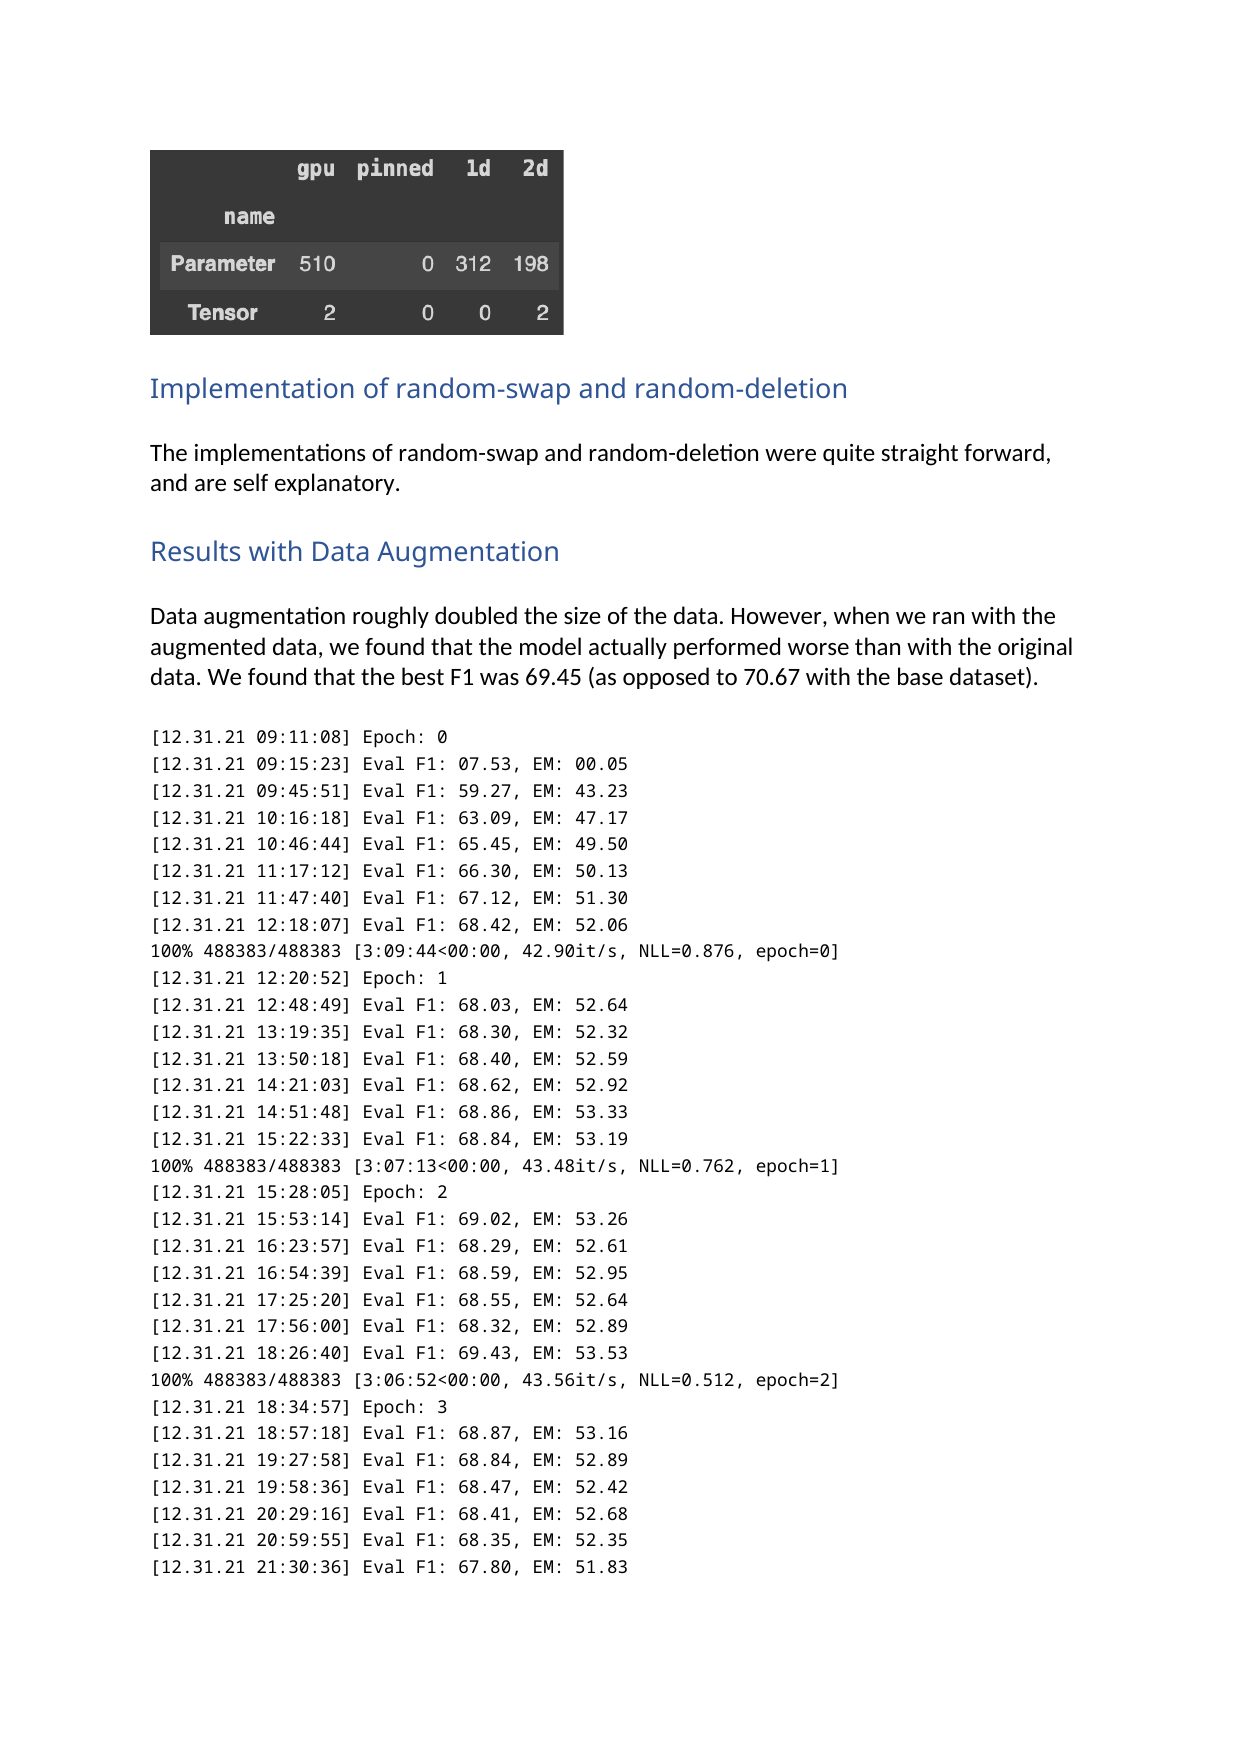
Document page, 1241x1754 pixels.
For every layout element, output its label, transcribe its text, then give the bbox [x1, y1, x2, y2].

text [12.31.21 11:47:40] Eval F1: 67.12, EM: 51.30 [150, 883, 1090, 909]
text [12.31.21 21:30:36] Eval F1: 67.80, EM: 51.83 [150, 1552, 1090, 1579]
text [12.31.21 15:22:33] Eval F1: 68.84, EM: 53.19 [150, 1124, 1090, 1151]
text [12.31.21 09:45:51] Eval F1: 59.27, EM: 43.23 [150, 776, 1090, 802]
text [12.31.21 18:26:40] Eval F1: 69.43, EM: 53.53 [150, 1338, 1090, 1365]
text [12.31.21 13:19:35] Eval F1: 68.30, EM: 52.32 [150, 1017, 1090, 1043]
text [12.31.21 14:21:03] Eval F1: 68.62, EM: 52.92 [150, 1070, 1090, 1097]
subtitle Implementation of random-swap and random-deletion [150, 369, 1090, 406]
text [12.31.21 19:58:36] Eval F1: 68.47, EM: 52.42 [150, 1472, 1090, 1498]
text [12.31.21 11:17:12] Eval F1: 66.30, EM: 50.13 [150, 856, 1090, 883]
text 100% 488383/488383 [3:09:44<00:00, 42.90it/s, NLL=0.876, epoch=0] [150, 936, 1090, 963]
picture [150, 150, 564, 335]
text [12.31.21 17:25:20] Eval F1: 68.55, EM: 52.64 [150, 1284, 1090, 1311]
text [12.31.21 12:18:07] Eval F1: 68.42, EM: 52.06 [150, 909, 1090, 936]
text [12.31.21 16:23:57] Eval F1: 68.29, EM: 52.61 [150, 1231, 1090, 1258]
text 100% 488383/488383 [3:06:52<00:00, 43.56it/s, NLL=0.512, epoch=2] [150, 1365, 1090, 1391]
text [12.31.21 13:50:18] Eval F1: 68.40, EM: 52.59 [150, 1043, 1090, 1070]
text [12.31.21 14:51:48] Eval F1: 68.86, EM: 53.33 [150, 1097, 1090, 1124]
text [12.31.21 10:16:18] Eval F1: 63.09, EM: 47.17 [150, 802, 1090, 829]
text [12.31.21 10:46:44] Eval F1: 65.45, EM: 49.50 [150, 829, 1090, 856]
text [12.31.21 18:57:18] Eval F1: 68.87, EM: 53.16 [150, 1418, 1090, 1445]
text [12.31.21 09:15:23] Eval F1: 07.53, EM: 00.05 [150, 749, 1090, 776]
text [12.31.21 15:53:14] Eval F1: 69.02, EM: 53.26 [150, 1204, 1090, 1231]
text [12.31.21 18:34:57] Epoch: 3 [150, 1391, 1090, 1418]
text [12.31.21 20:59:55] Eval F1: 68.35, EM: 52.35 [150, 1525, 1090, 1552]
subtitle Results with Data Augmentation [150, 533, 1090, 569]
text Data augmentation roughly doubled the size of the data. However, when we ran with the augmented data, we found that the model actually performed worse than with the original data. We found that the best F1 was 69.45 (as opposed to 70.67 with the base dataset). [150, 600, 1090, 692]
text 100% 488383/488383 [3:07:13<00:00, 43.48it/s, NLL=0.762, epoch=1] [150, 1151, 1090, 1177]
text [12.31.21 12:20:52] Epoch: 1 [150, 963, 1090, 990]
text [12.31.21 15:28:05] Epoch: 2 [150, 1177, 1090, 1204]
text [12.31.21 16:54:39] Eval F1: 68.59, EM: 52.95 [150, 1258, 1090, 1284]
text [12.31.21 19:27:58] Eval F1: 68.84, EM: 52.89 [150, 1445, 1090, 1472]
text [12.31.21 20:29:16] Eval F1: 68.41, EM: 52.68 [150, 1498, 1090, 1525]
text [12.31.21 12:48:49] Eval F1: 68.03, EM: 52.64 [150, 990, 1090, 1017]
text [12.31.21 09:11:08] Epoch: 0 [150, 722, 1090, 749]
text [12.31.21 17:56:00] Eval F1: 68.32, EM: 52.89 [150, 1311, 1090, 1338]
text The implementations of random-swap and random-deletion were quite straight forward, and are self explanatory. [150, 437, 1090, 498]
